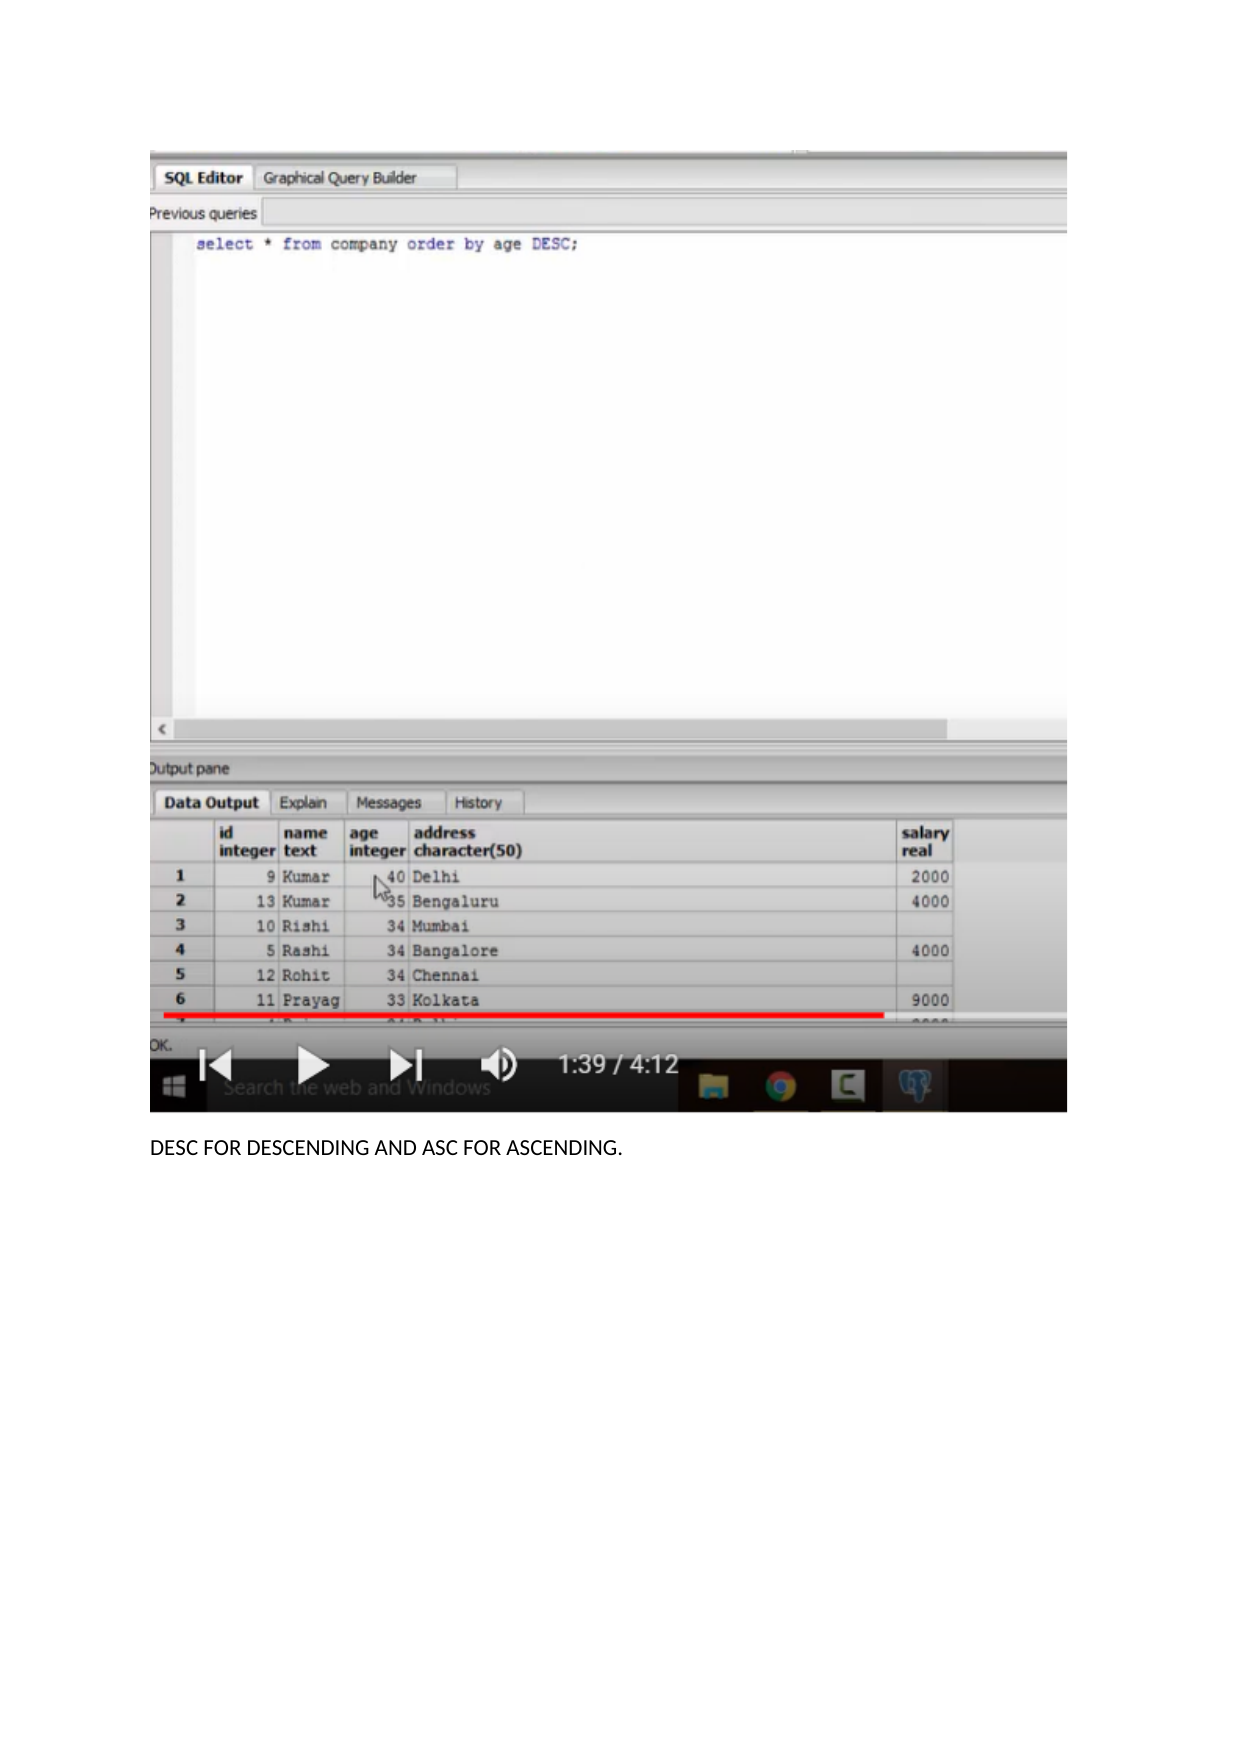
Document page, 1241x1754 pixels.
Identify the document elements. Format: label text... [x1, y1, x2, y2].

text DESC FOR DESCENDING AND ASC FOR ASCENDING. [150, 1133, 1090, 1161]
picture [150, 150, 1068, 1114]
